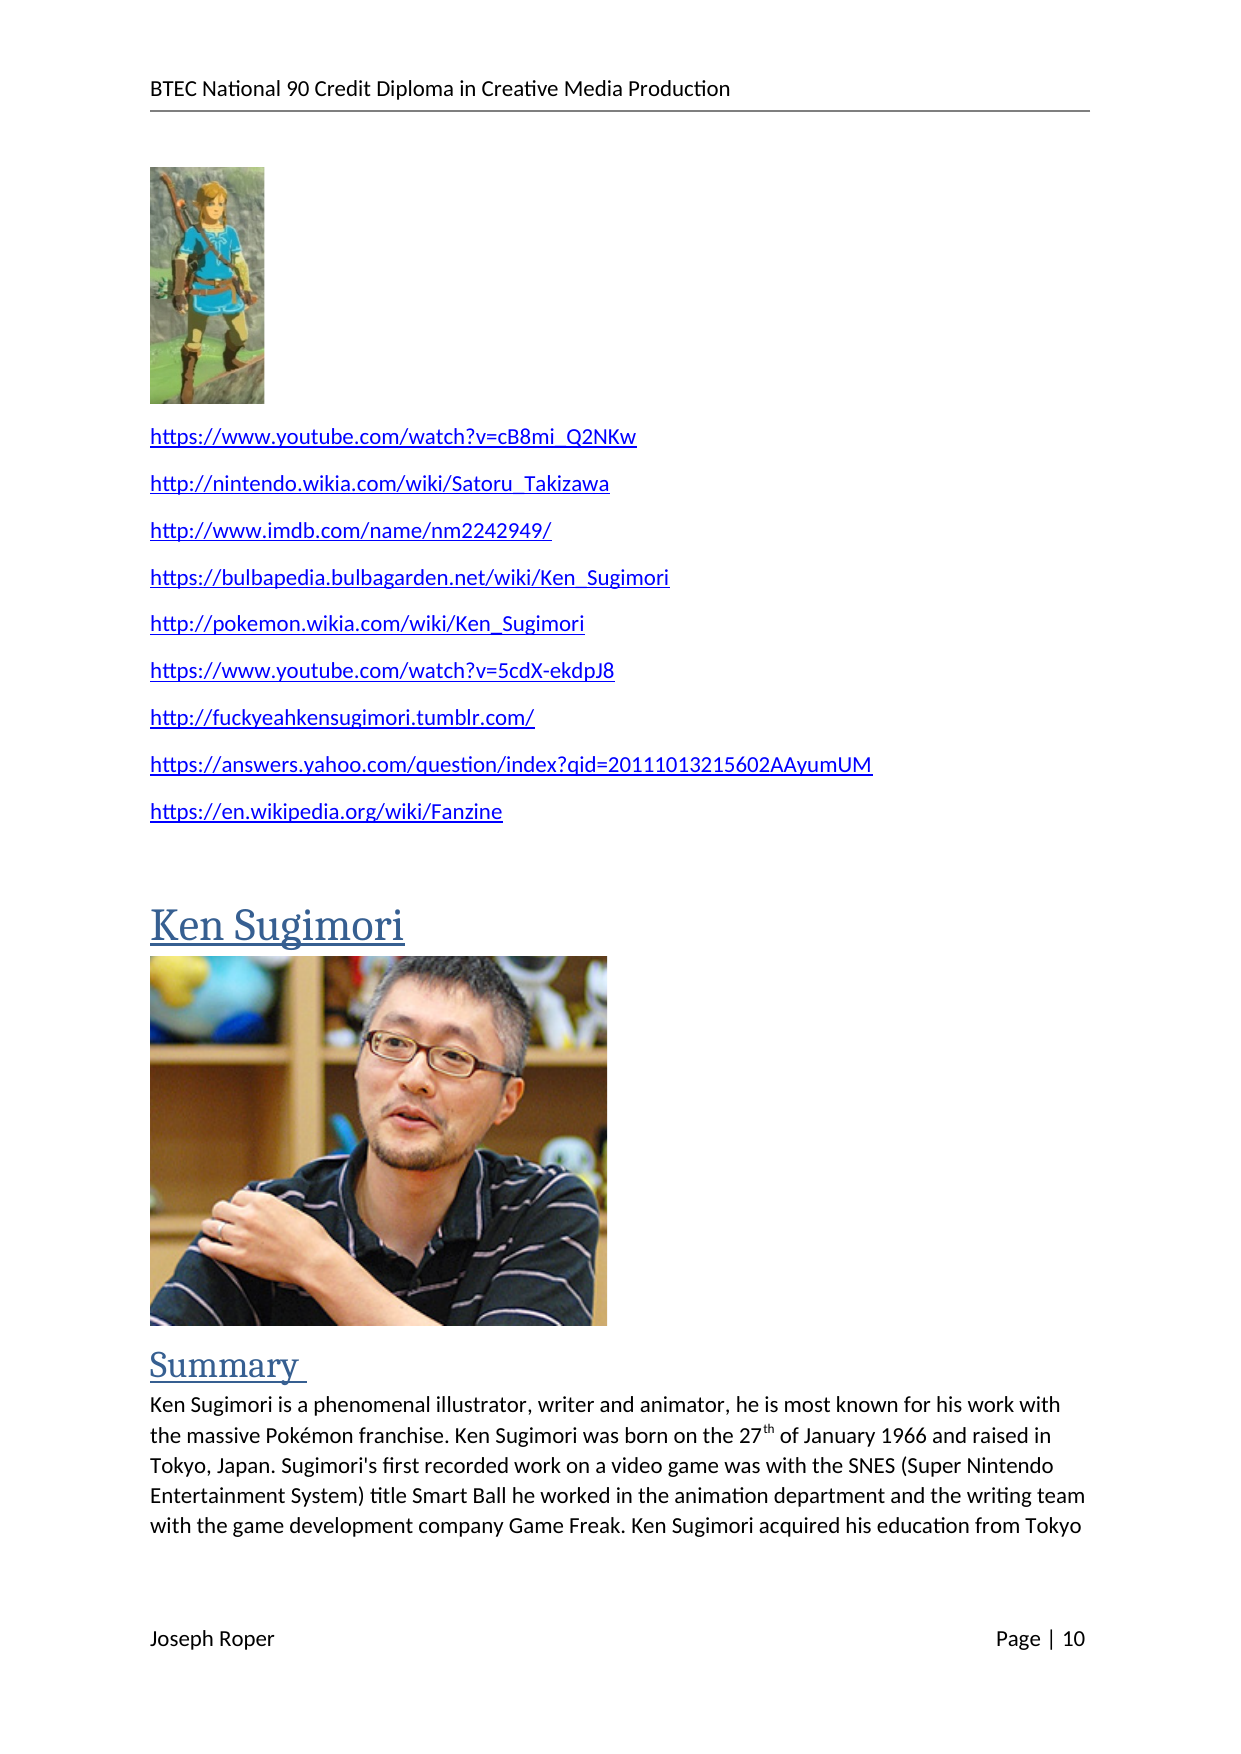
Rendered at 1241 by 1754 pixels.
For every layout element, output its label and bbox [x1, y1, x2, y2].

picture [150, 654, 608, 1024]
picture [150, 1270, 494, 1522]
